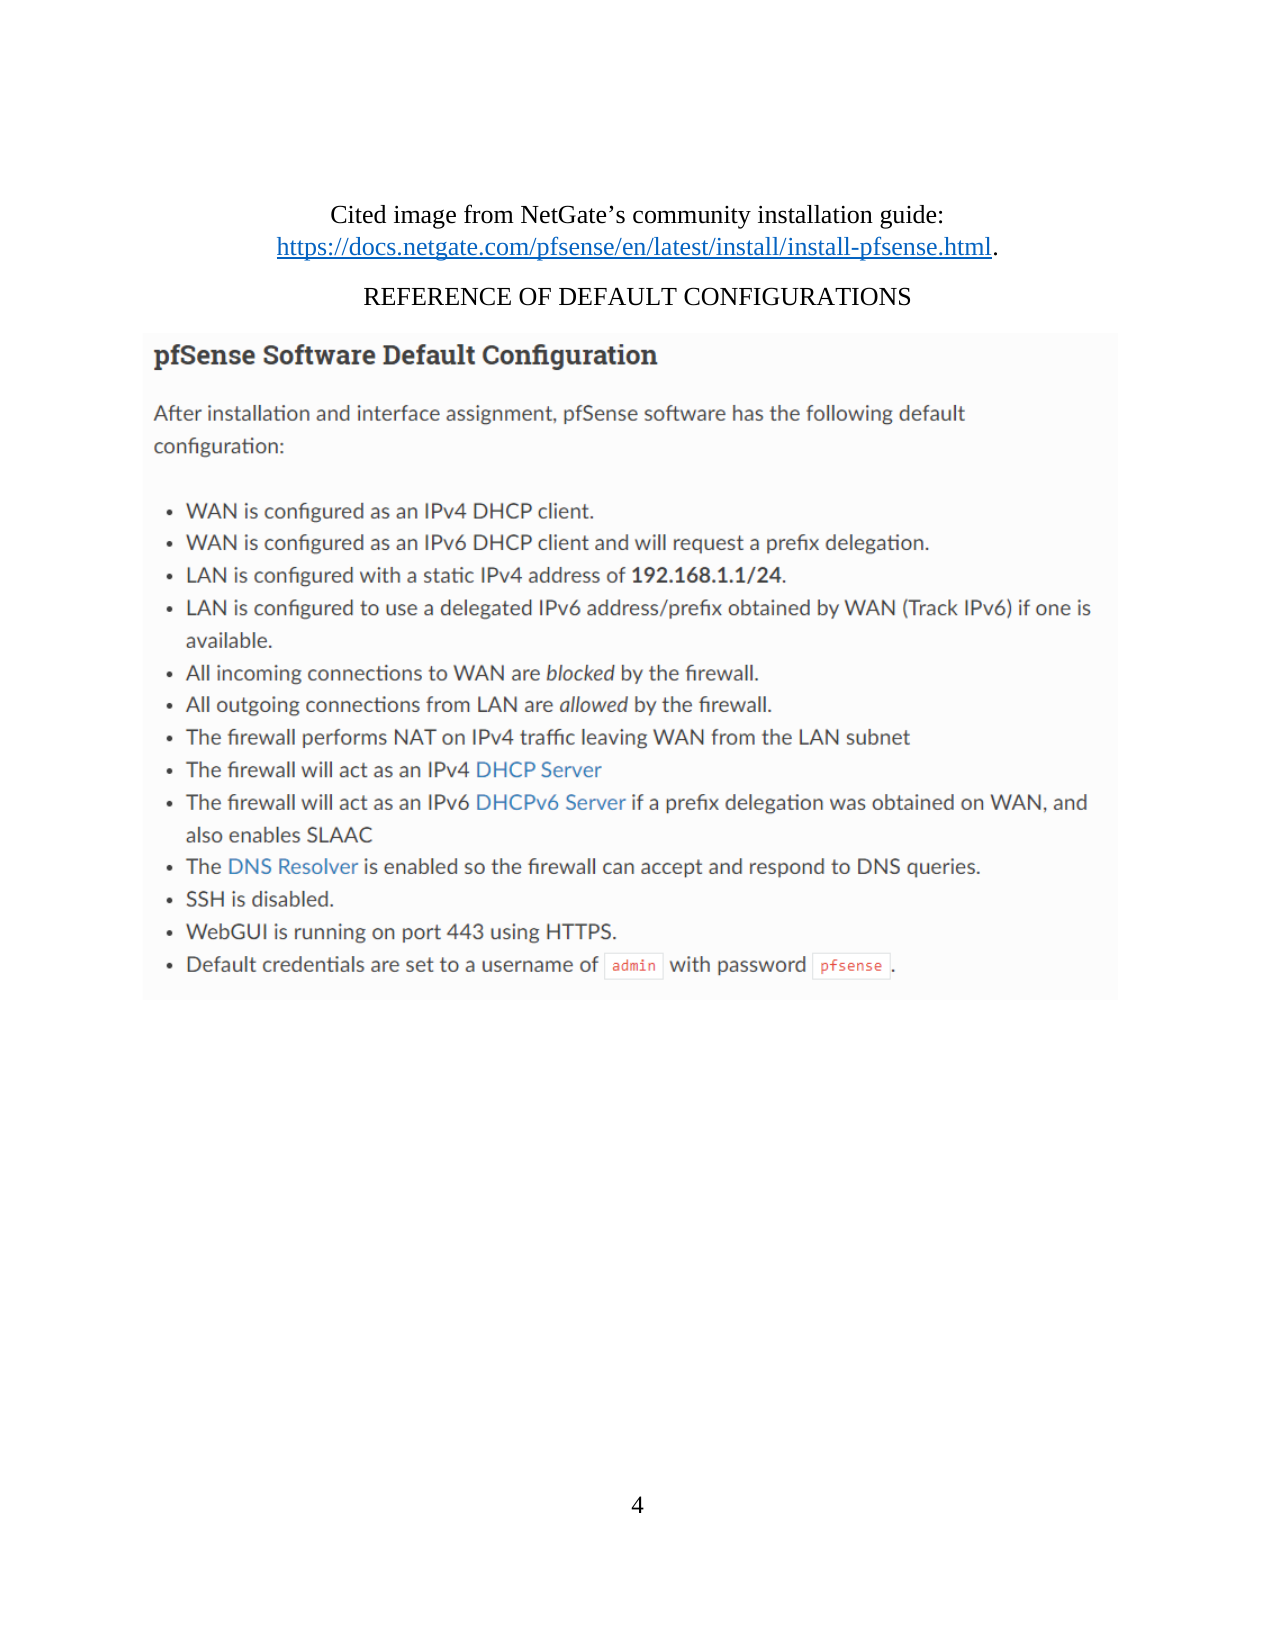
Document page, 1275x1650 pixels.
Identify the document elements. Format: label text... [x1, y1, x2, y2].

text Cited image from NetGate’s community installation guide: https://docs.netgate.com/pfsense/en/latest/install/‌‌‍‌‌‌‌‌install-pfsense.html. [150, 199, 1125, 261]
picture [142, 333, 1118, 1000]
text REFERENCE OF DEFAULT CONFIGURATIONS [150, 281, 1125, 311]
